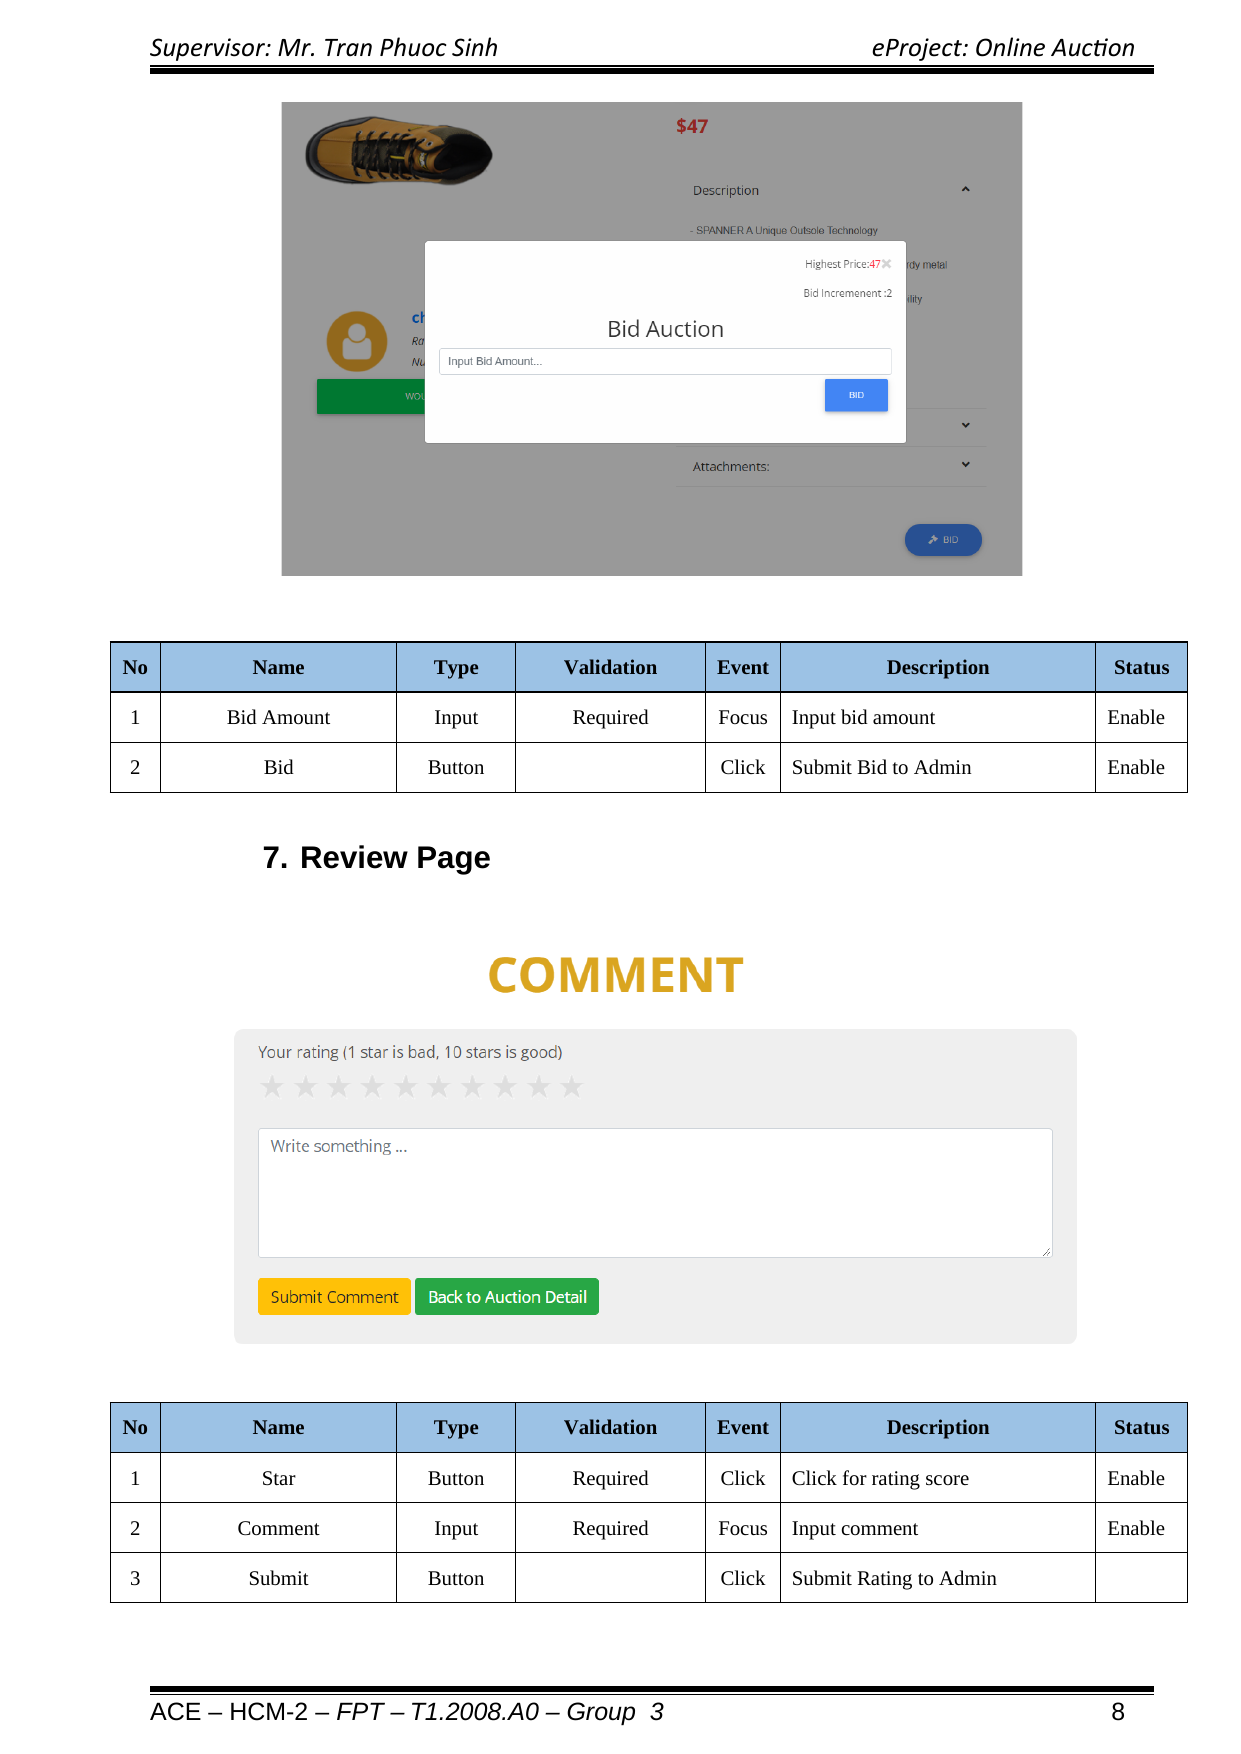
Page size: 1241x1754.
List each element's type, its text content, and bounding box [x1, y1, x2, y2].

table_cell Click [706, 743, 780, 792]
table_cell 2 [111, 1503, 160, 1552]
table_cell Input comment [781, 1503, 1095, 1552]
table_cell Enable [1096, 1503, 1187, 1552]
table_cell Input bid amount [781, 693, 1095, 742]
table_header Type [397, 1403, 515, 1452]
table_cell Button [397, 1453, 515, 1502]
table_header Name [161, 643, 396, 691]
table_cell Click [706, 1553, 780, 1602]
table_cell 1 [111, 693, 160, 742]
table_cell Submit Rating to Admin [781, 1553, 1095, 1602]
table_header Event [706, 643, 780, 691]
table_cell Star [161, 1453, 396, 1502]
table_cell Focus [706, 1503, 780, 1552]
table_cell 1 [111, 1453, 160, 1502]
table_header Description [781, 643, 1095, 691]
table_header Event [706, 1403, 780, 1452]
table_cell 2 [111, 743, 160, 792]
table_cell Enable [1096, 1453, 1187, 1502]
table_cell Required [516, 1453, 705, 1502]
subtitle Review Page [262, 839, 1154, 876]
table_cell Bid [161, 743, 396, 792]
table_cell Submit Bid to Admin [781, 743, 1095, 792]
table_cell Click for rating score [781, 1453, 1095, 1502]
table_cell Submit [161, 1553, 396, 1602]
table_header Validation [516, 1403, 705, 1452]
table_cell Required [516, 693, 705, 742]
table_header No [111, 643, 160, 691]
table_cell [516, 743, 705, 792]
table_cell Enable [1096, 693, 1187, 742]
table_header Status [1096, 643, 1187, 691]
picture [150, 895, 1125, 1383]
table_cell Required [516, 1503, 705, 1552]
table_cell [1096, 1553, 1187, 1602]
table_header Type [397, 643, 515, 691]
table_cell Focus [706, 693, 780, 742]
table_cell Comment [161, 1503, 396, 1552]
table_header Validation [516, 643, 705, 691]
table_header No [111, 1403, 160, 1452]
picture [281, 102, 1023, 576]
table_header Status [1096, 1403, 1187, 1452]
table_header Description [781, 1403, 1095, 1452]
table_cell Input [397, 693, 515, 742]
table_cell Enable [1096, 743, 1187, 792]
table_header Name [161, 1403, 396, 1452]
table_cell Click [706, 1453, 780, 1502]
table_cell Button [397, 743, 515, 792]
table_cell Bid Amount [161, 693, 396, 742]
table_cell Input [397, 1503, 515, 1552]
table_cell 3 [111, 1553, 160, 1602]
table_cell Button [397, 1553, 515, 1602]
table_cell [516, 1553, 705, 1602]
